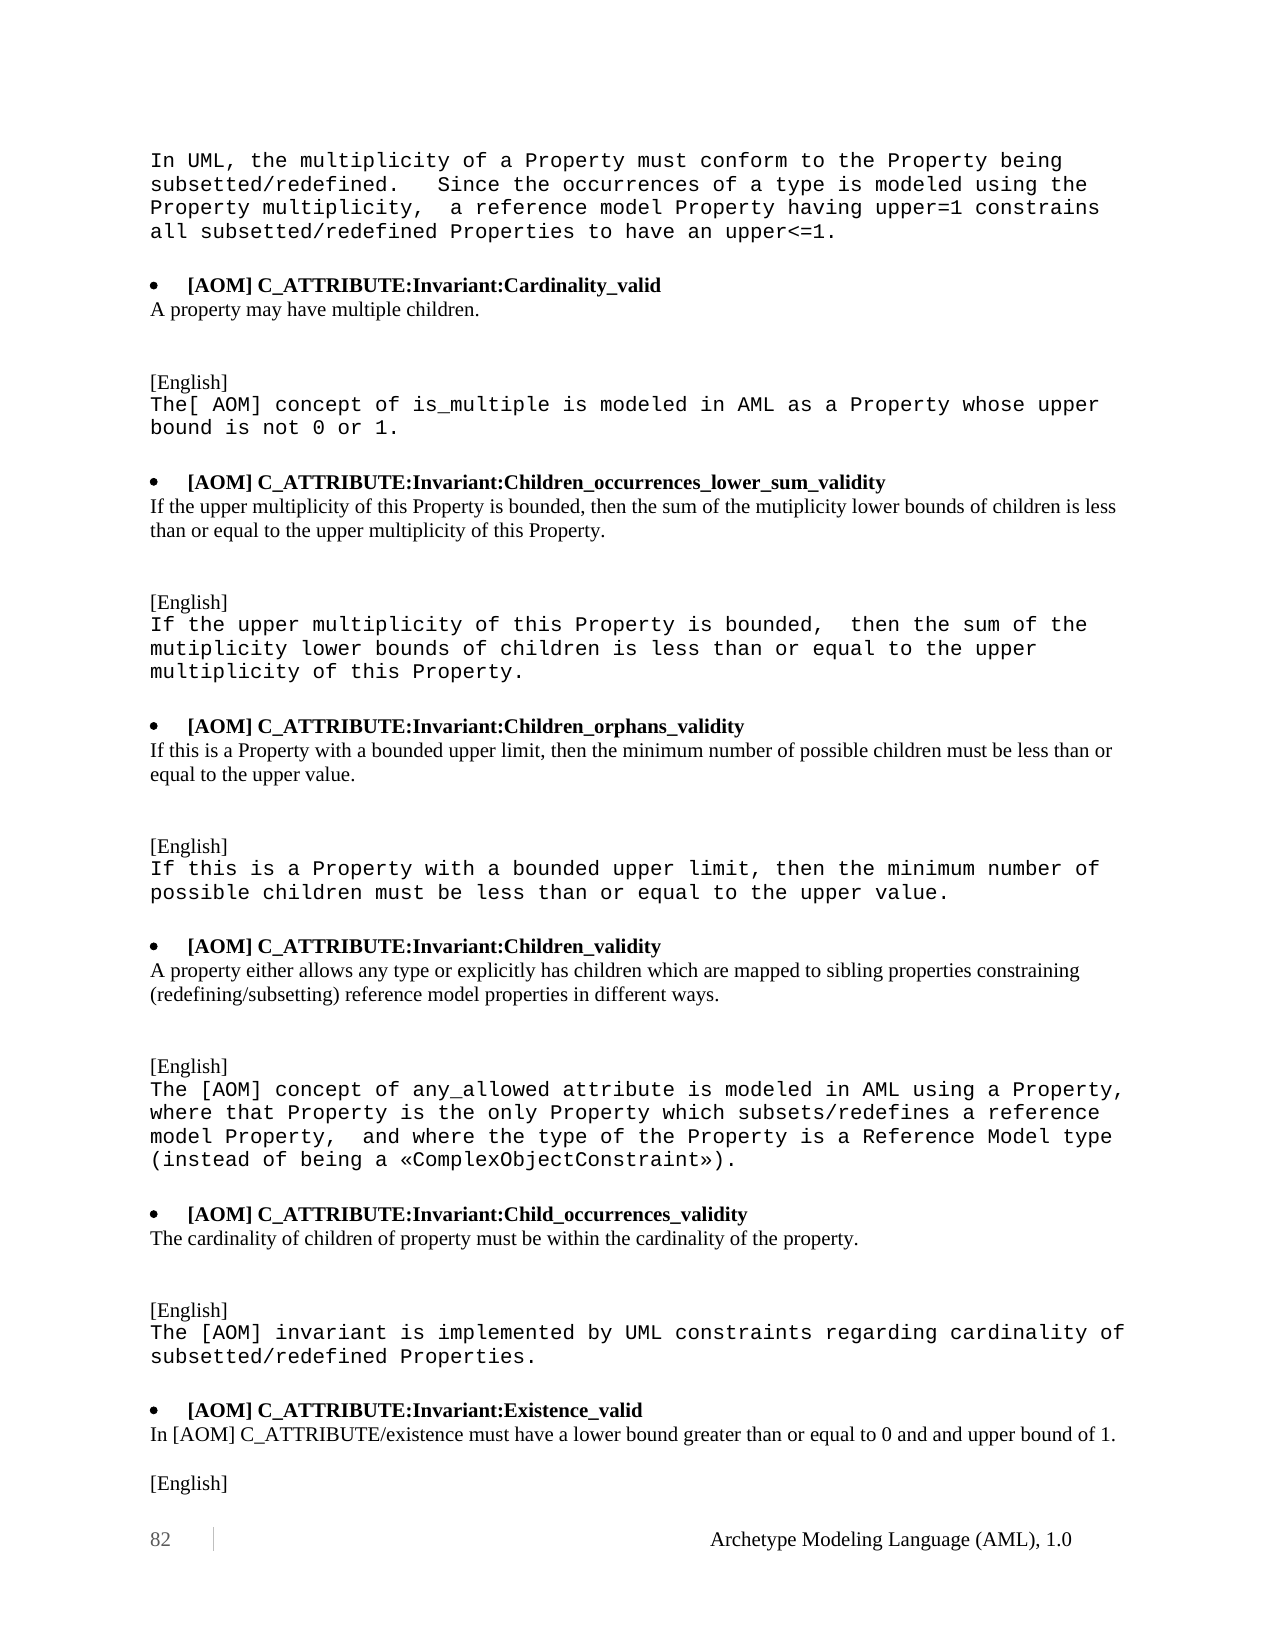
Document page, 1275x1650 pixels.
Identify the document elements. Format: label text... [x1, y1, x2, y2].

list [AOM] C_ATTRIBUTE:Invariant:Cardinality_valid [150, 273, 1125, 297]
list [AOM] C_ATTRIBUTE:Invariant:Existence_valid [150, 1398, 1125, 1422]
text The[ AOM] concept of is_multiple is modeled in AML as a Property whose upper bound is not 0 or 1. [150, 394, 1125, 441]
text If this is a Property with a bounded upper limit, then the minimum number of possible children must be less than or equal to the upper value. [150, 858, 1125, 905]
text In UML, the multiplicity of a Property must conform to the Property being subsetted/redefined. Since the occurrences of a type is modeled using the Property multiplicity, a reference model Property having upper=1 constrains all subsetted/redefined Properties to have an upper<=1. [150, 150, 1125, 244]
text [English] [150, 1054, 1125, 1078]
text [English] [150, 1470, 1125, 1494]
text The cardinality of children of property must be within the cardinality of the property. [150, 1226, 1125, 1250]
text The [AOM] invariant is implemented by UML constraints regarding cardinality of subsetted/redefined Properties. [150, 1322, 1125, 1369]
list [AOM] C_ATTRIBUTE:Invariant:Children_orphans_validity [150, 714, 1125, 738]
text The [AOM] concept of any_allowed attribute is modeled in AML using a Property, where that Property is the only Property which subsets/redefines a reference model Property, and where the type of the Property is a Reference Model type (instead of being a «ComplexObjectConstraint»). [150, 1078, 1125, 1173]
text In [AOM] C_ATTRIBUTE/existence must have a lower bound greater than or equal to 0 and and upper bound of 1. [150, 1422, 1125, 1446]
text [English] [150, 834, 1125, 858]
list [AOM] C_ATTRIBUTE:Invariant:Children_validity [150, 934, 1125, 958]
text [English] [150, 369, 1125, 394]
text If this is a Property with a bounded upper limit, then the minimum number of possible children must be less than or equal to the upper value. [150, 738, 1125, 786]
text [English] [150, 590, 1125, 614]
list [AOM] C_ATTRIBUTE:Invariant:Children_occurrences_lower_sum_validity [150, 470, 1125, 494]
text A property either allows any type or explicitly has children which are mapped to sibling properties constraining (redefining/subsetting) reference model properties in different ways. [150, 958, 1125, 1006]
list [AOM] C_ATTRIBUTE:Invariant:Child_occurrences_validity [150, 1202, 1125, 1226]
text If the upper multiplicity of this Property is bounded, then the sum of the mutiplicity lower bounds of children is less than or equal to the upper multiplicity of this Property. [150, 494, 1125, 542]
text [English] [150, 1298, 1125, 1322]
text A property may have multiple children. [150, 297, 1125, 321]
text If the upper multiplicity of this Property is bounded, then the sum of the mutiplicity lower bounds of children is less than or equal to the upper multiplicity of this Property. [150, 614, 1125, 685]
